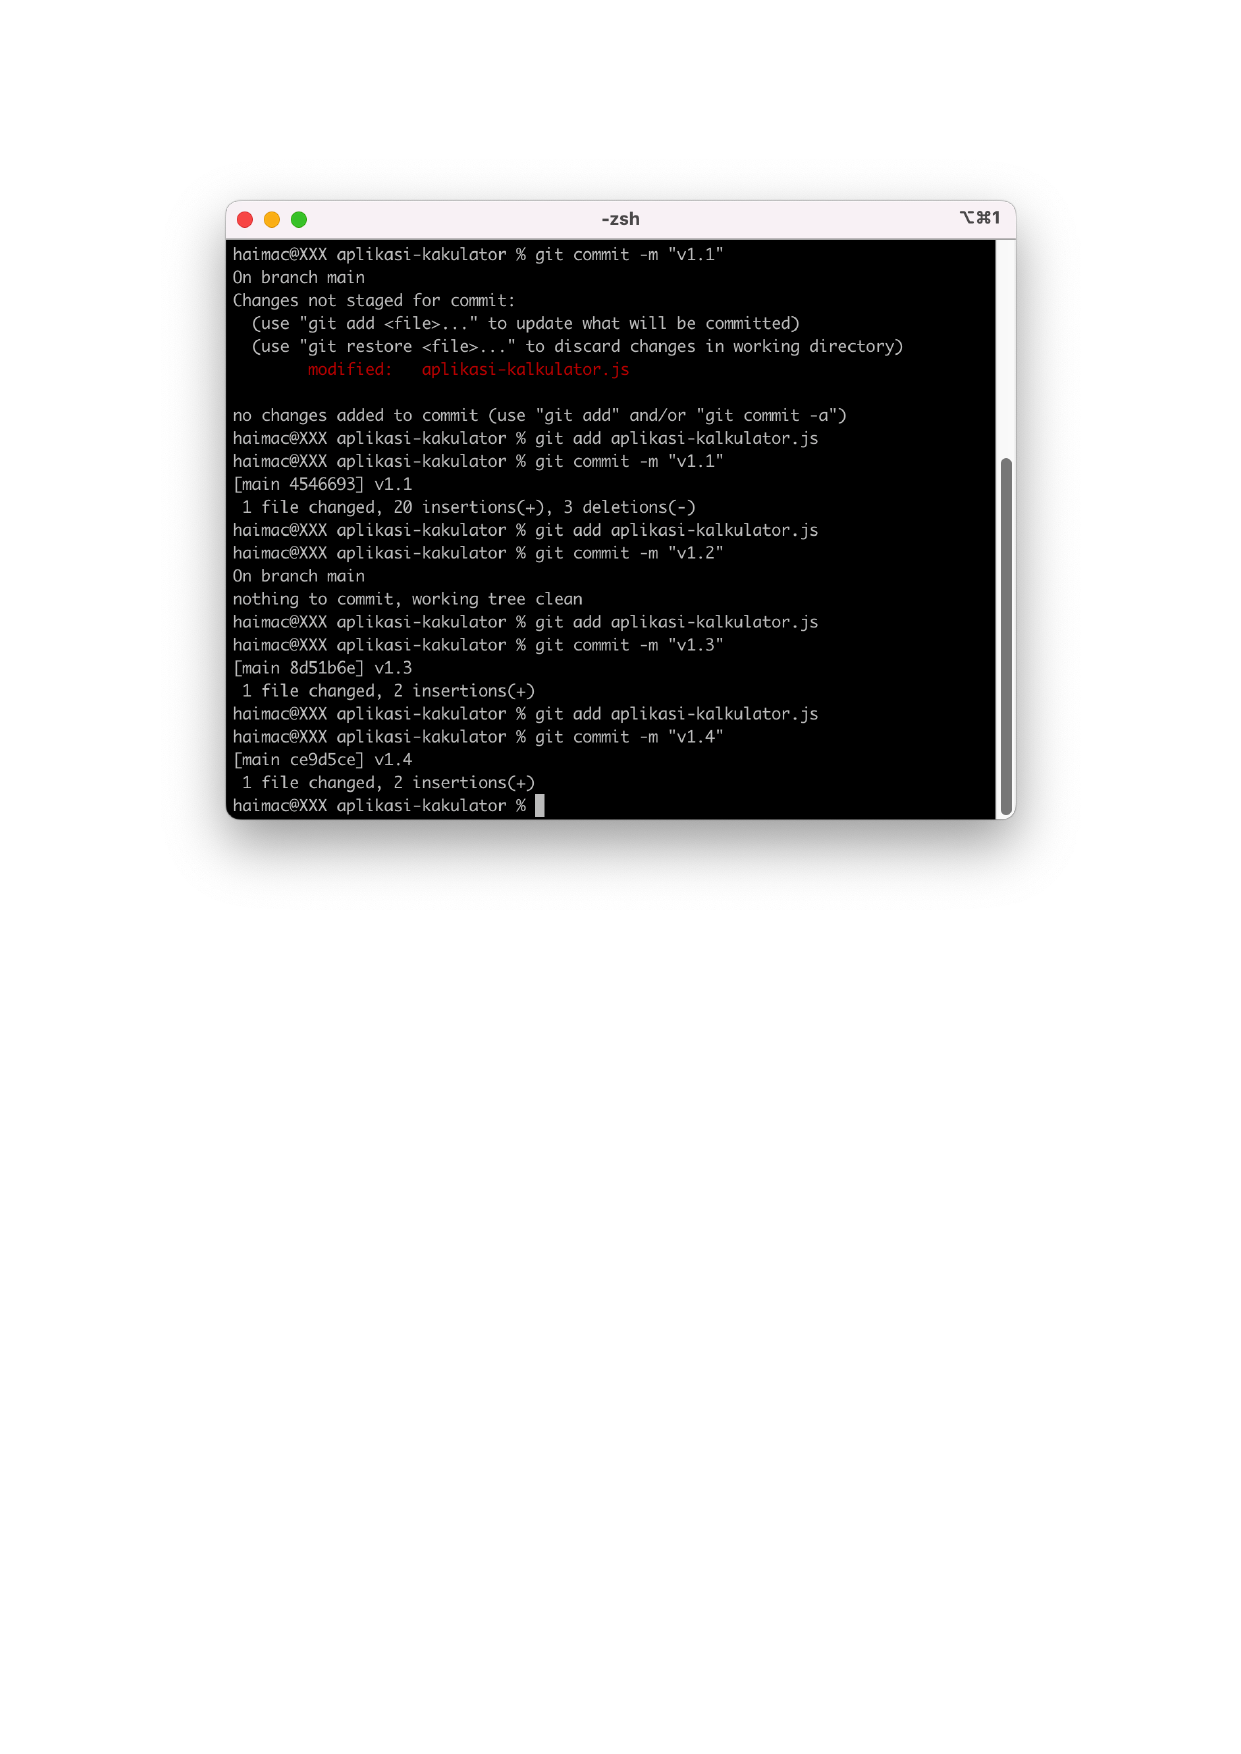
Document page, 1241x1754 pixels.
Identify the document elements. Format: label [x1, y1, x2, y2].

picture [150, 150, 1091, 919]
